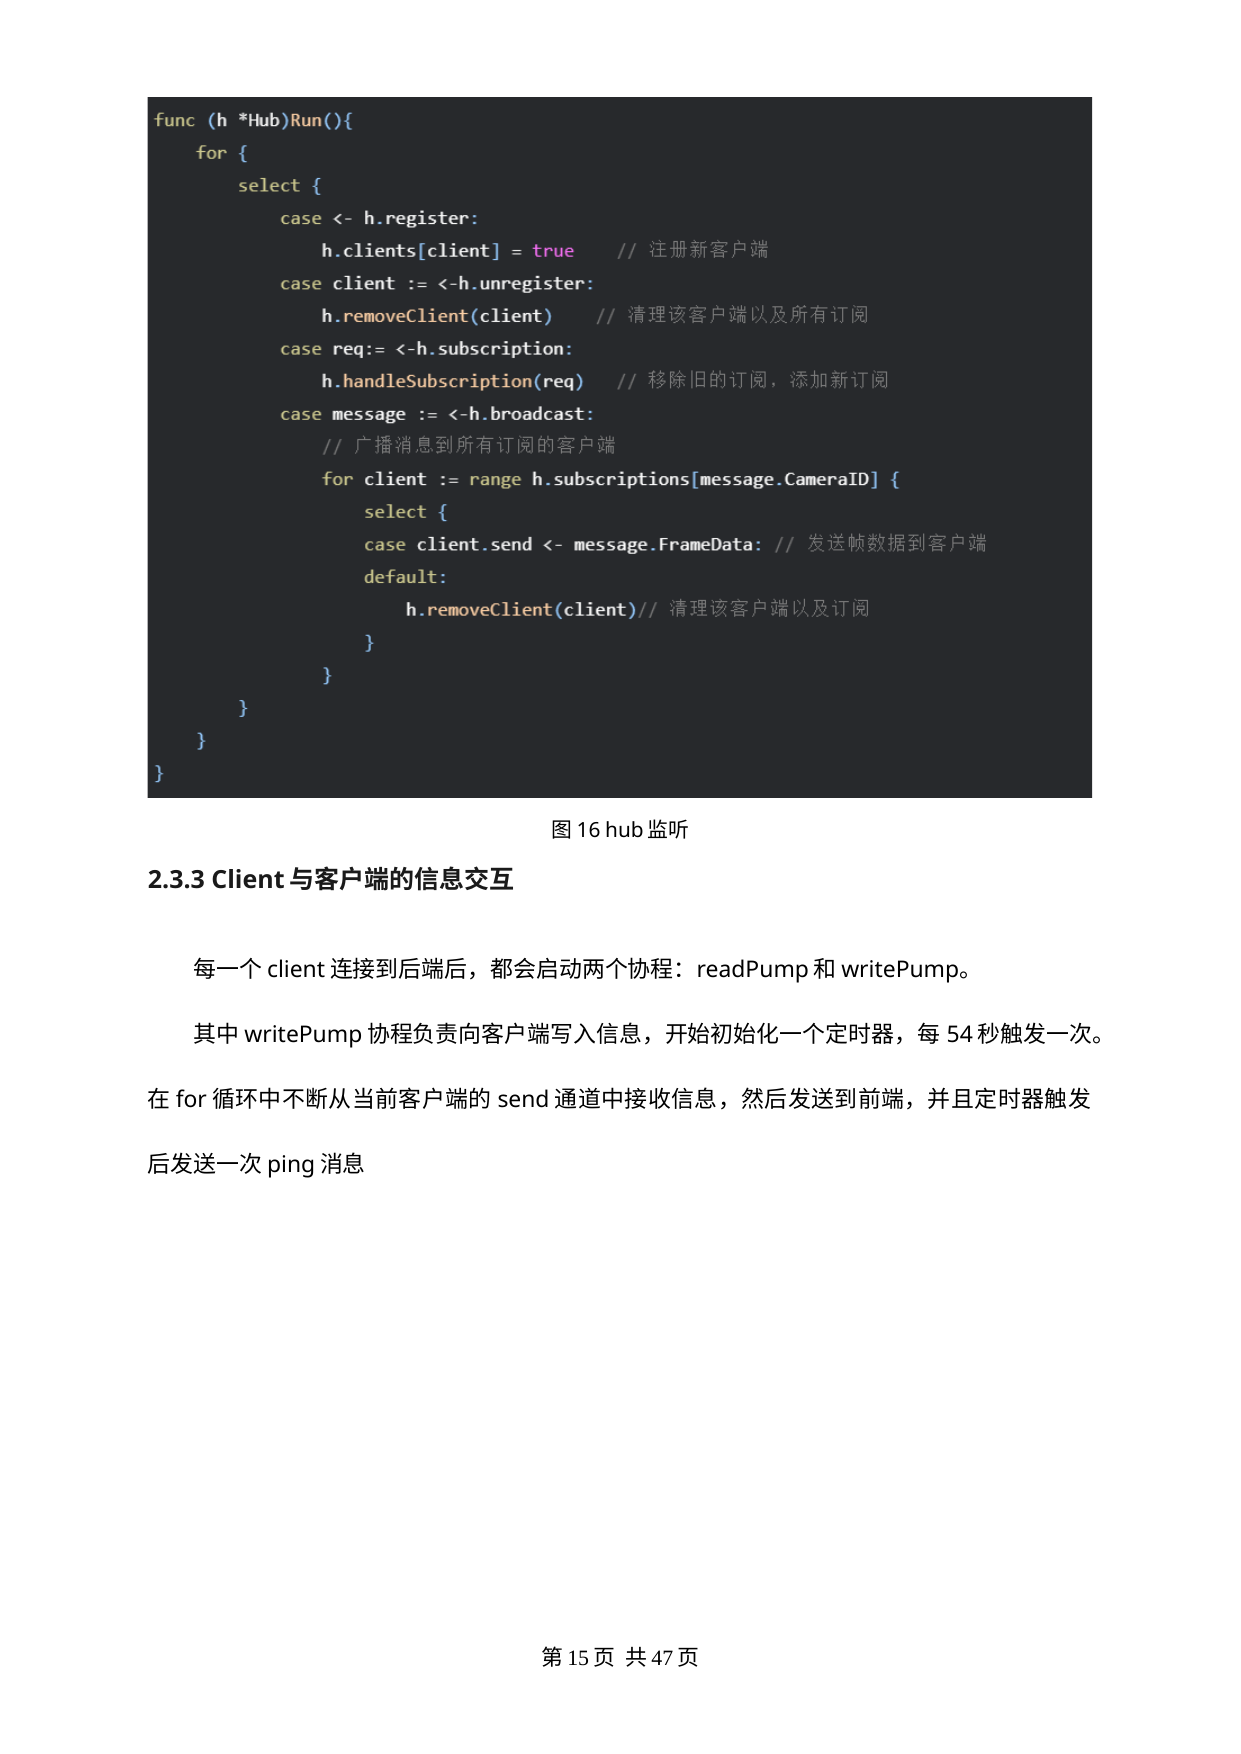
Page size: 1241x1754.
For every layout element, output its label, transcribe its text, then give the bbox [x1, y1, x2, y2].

text 图 16 hub监听 [148, 812, 1092, 845]
text 每一个client连接到后端后，都会启动两个协程：readPump和writePump。 [148, 935, 1092, 1000]
text 其中writePump协程负责向客户端写入信息，开始初始化一个定时器，每54秒触发一次。在for循环中不断从当前客户端的send通道中接收信息，然后发送到前端，并且定时器触发后发送一次ping消息 [148, 1000, 1092, 1195]
picture [147, 97, 1093, 798]
subtitle 2.3.3 Client与客户端的信息交互 [148, 845, 1092, 910]
